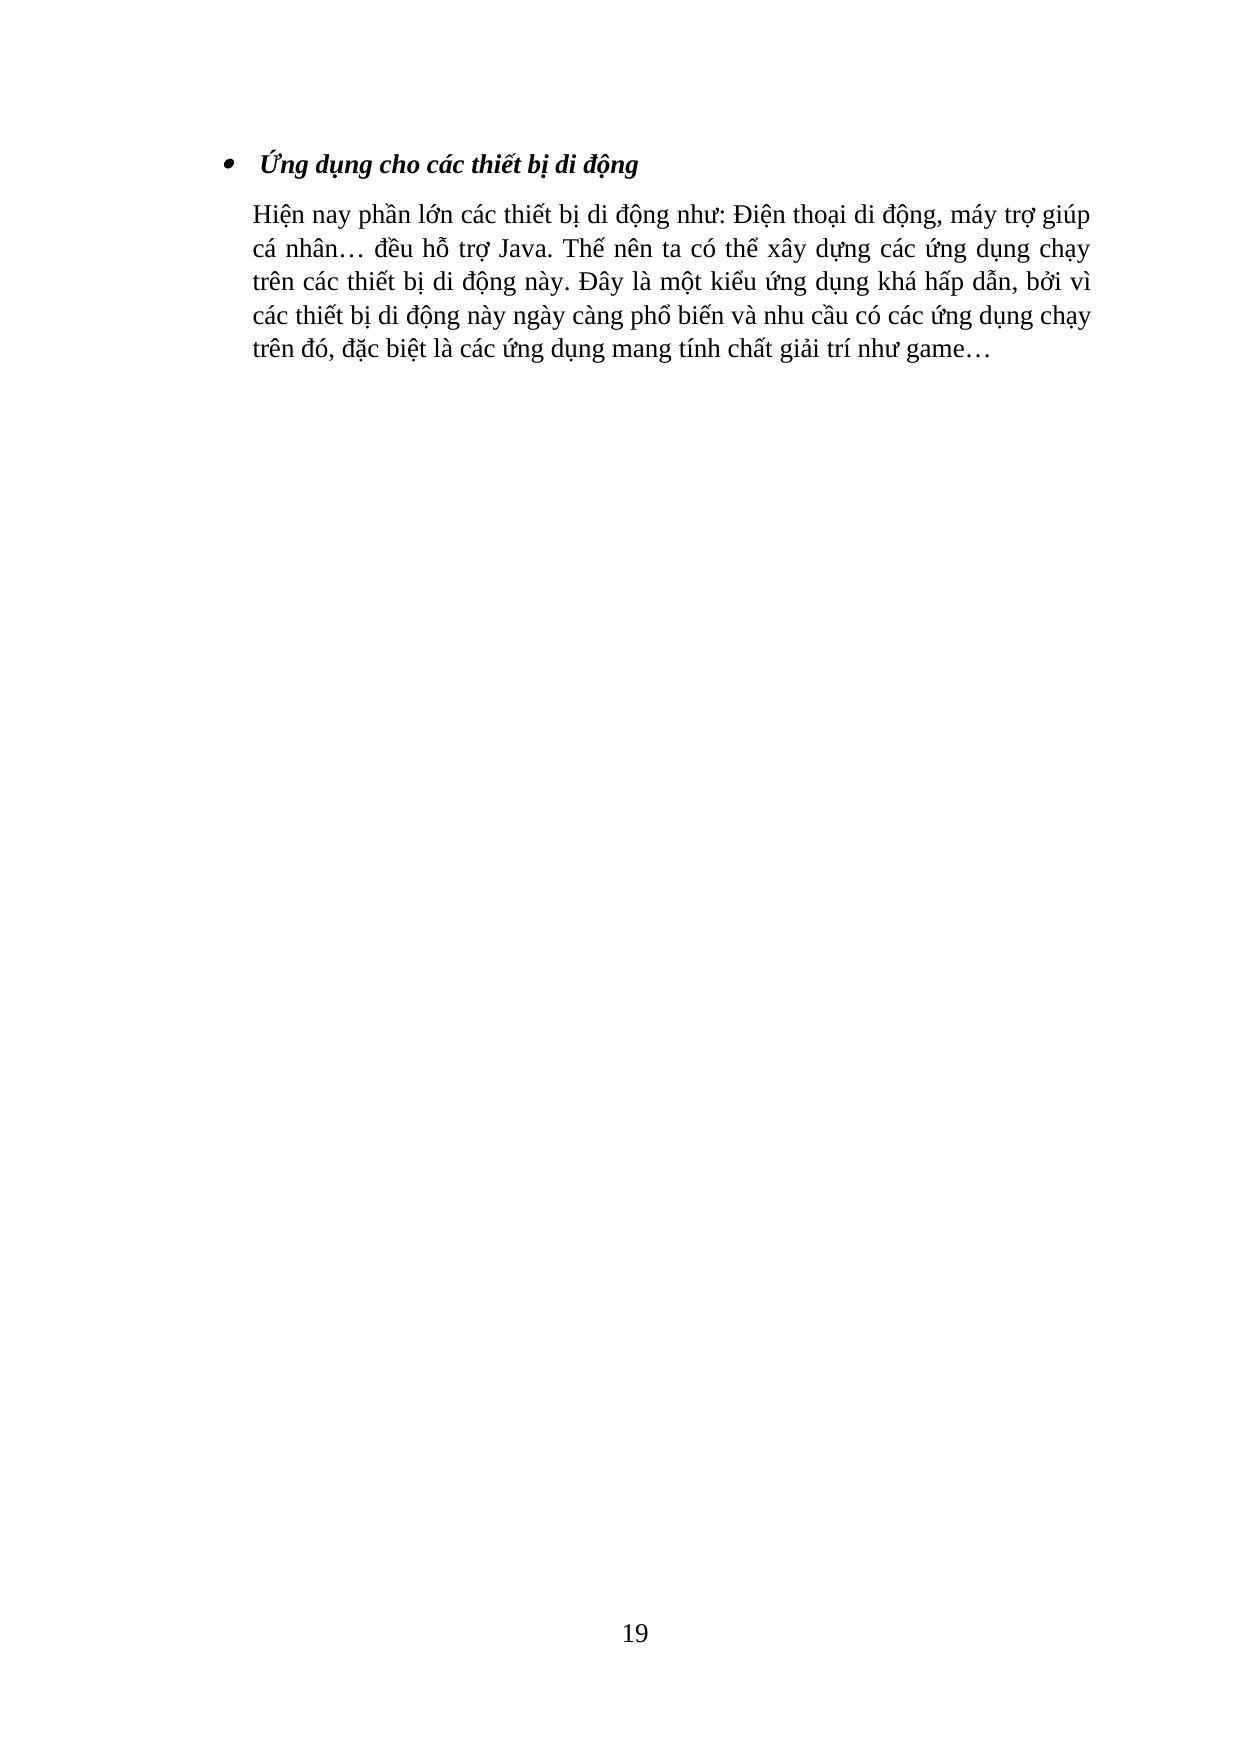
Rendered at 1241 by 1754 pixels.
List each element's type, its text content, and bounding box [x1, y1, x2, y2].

list Ứng dụng cho các thiết bị di động [222, 148, 1092, 179]
text Hiện nay phần lớn các thiết bị di động như: Điện thoại di động, máy trợ giúp cá nhân… đều hỗ trợ Java. Thế nên ta có thể xây dựng các ứng dụng chạy trên các thiết bị di động này. Đây là một kiểu ứng dụng khá hấp dẫn, bởi vì các thiết bị di động này ngày càng phổ biến và nhu cầu có các ứng dụng chạy trên đó, đặc biệt là các ứng dụng mang tính chất giải trí như game… [252, 198, 1092, 363]
